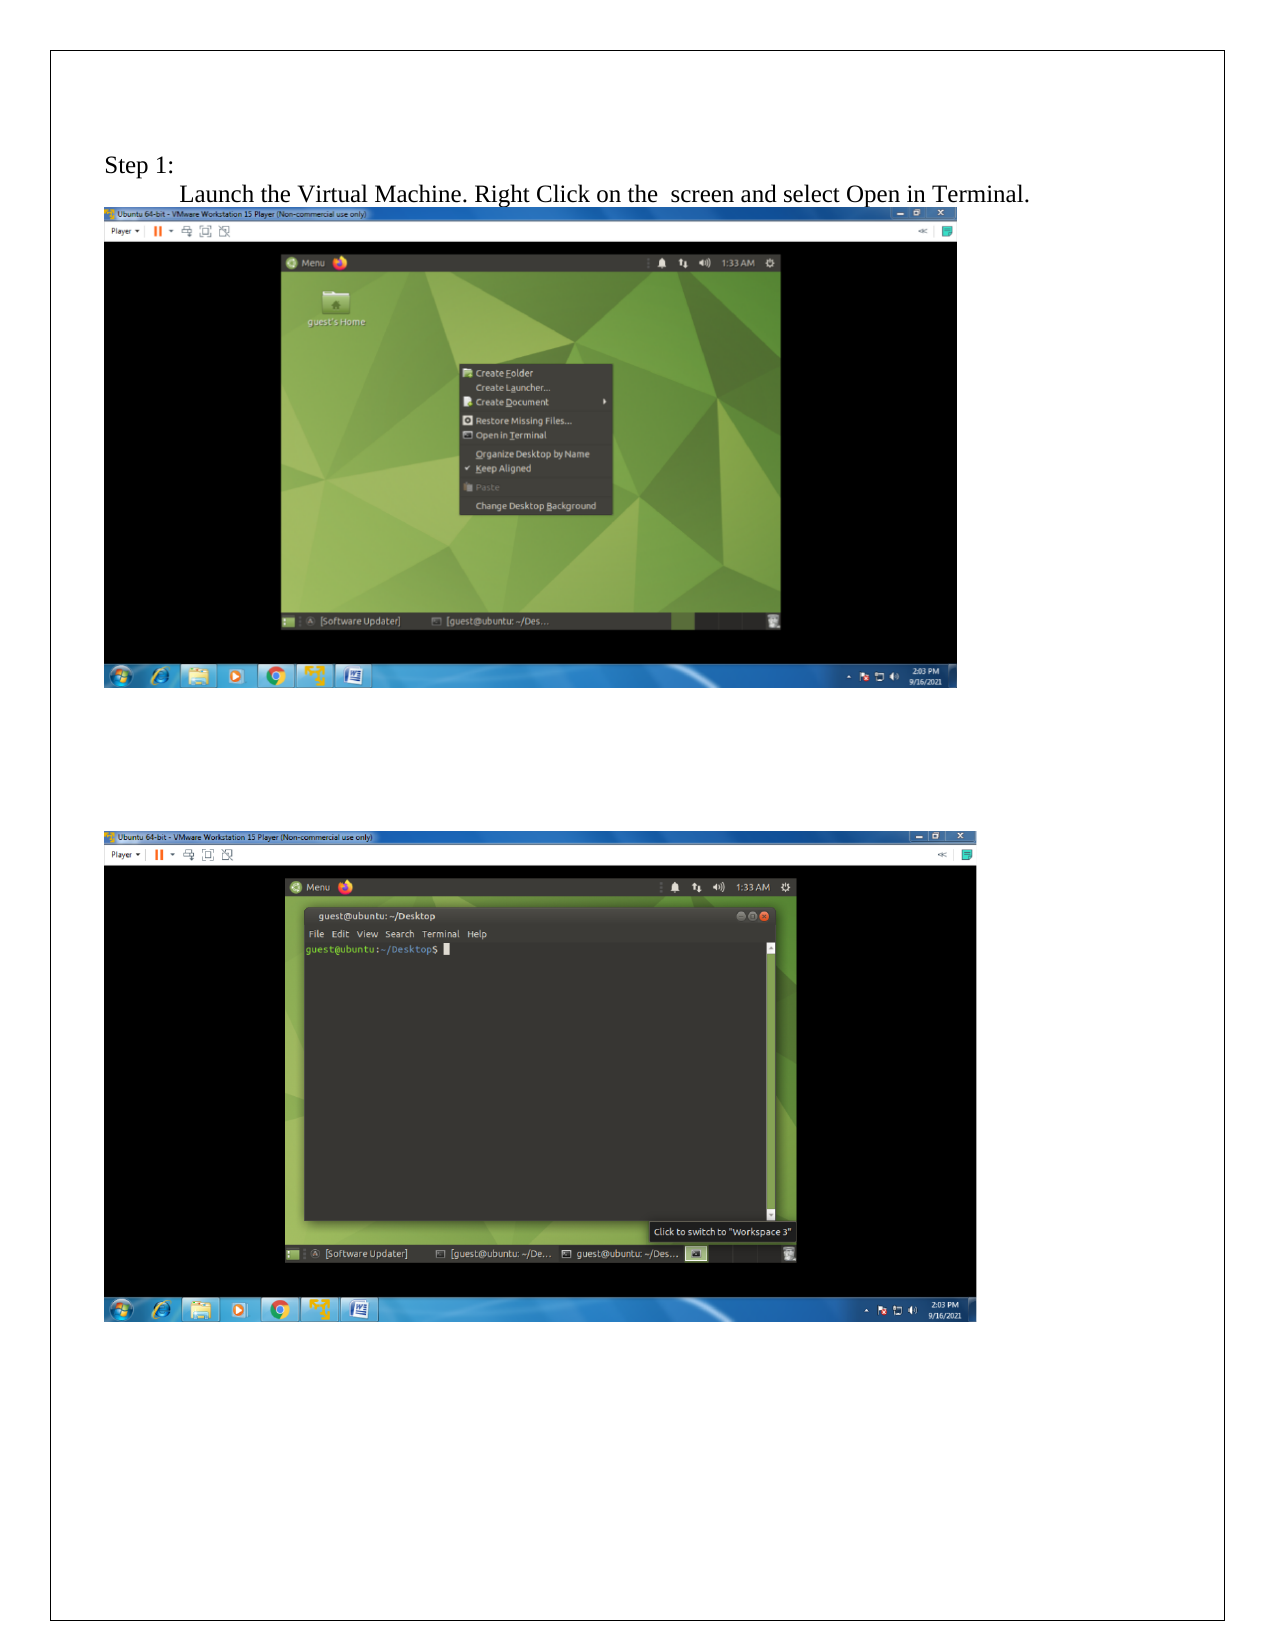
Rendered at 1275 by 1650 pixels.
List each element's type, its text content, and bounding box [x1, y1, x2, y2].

picture [104, 831, 977, 1322]
picture [104, 207, 957, 688]
text Launch the Virtual Machine. Right Click on the screen and select Open in Terminal. [104, 179, 1171, 207]
text Step 1: [104, 150, 1171, 179]
